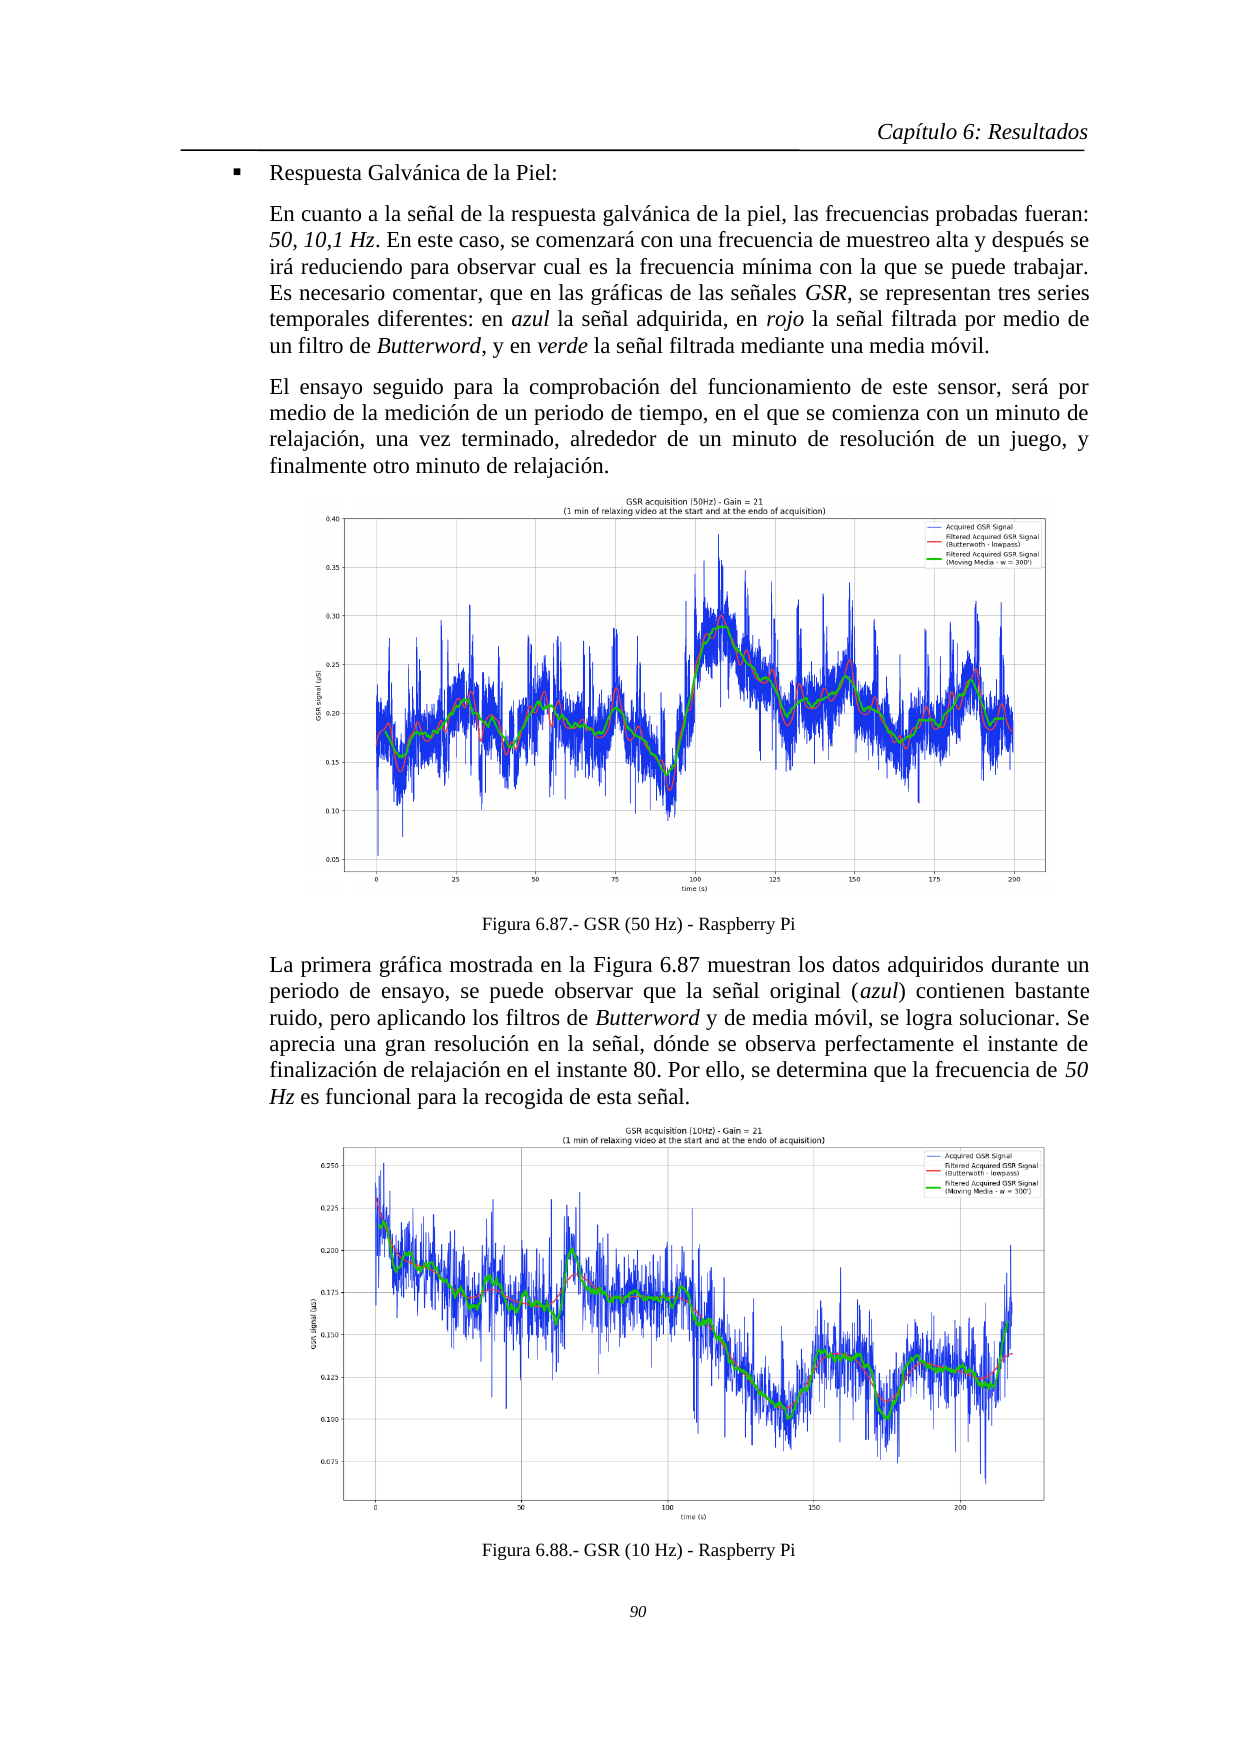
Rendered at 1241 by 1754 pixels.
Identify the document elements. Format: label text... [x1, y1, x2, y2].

picture [306, 1123, 1053, 1525]
picture [301, 492, 1058, 898]
text Figura 6.4.- GSR (50 Hz) - Raspberry Pi [187, 912, 1090, 934]
text Figura 6.5.- GSR (10 Hz) - Raspberry Pi [187, 1539, 1090, 1561]
text En cuanto a la señal de la respuesta galvánica de la piel, las frecuencias probadas fueran: 50, 10,1 Hz. En este caso, se comenzará con una frecuencia de muestreo alta y después se irá reduciendo para observar cual es la frecuencia mínima con la que se puede trabajar. Es necesario comentar, que en las gráficas de las señales GSR, se representan tres series temporales diferentes: en azul la señal adquirida, en rojo la señal filtrada por medio de un filtro de Butterword, y en verde la señal filtrada mediante una media móvil. [269, 200, 1090, 358]
list Respuesta Galvánica de la Piel: [232, 159, 1090, 185]
text El ensayo seguido para la comprobación del funcionamiento de este sensor, será por medio de la medición de un periodo de tiempo, en el que se comienza con un minuto de relajación, una vez terminado, alrededor de un minuto de resolución de un juego, y finalmente otro minuto de relajación. [269, 373, 1090, 478]
